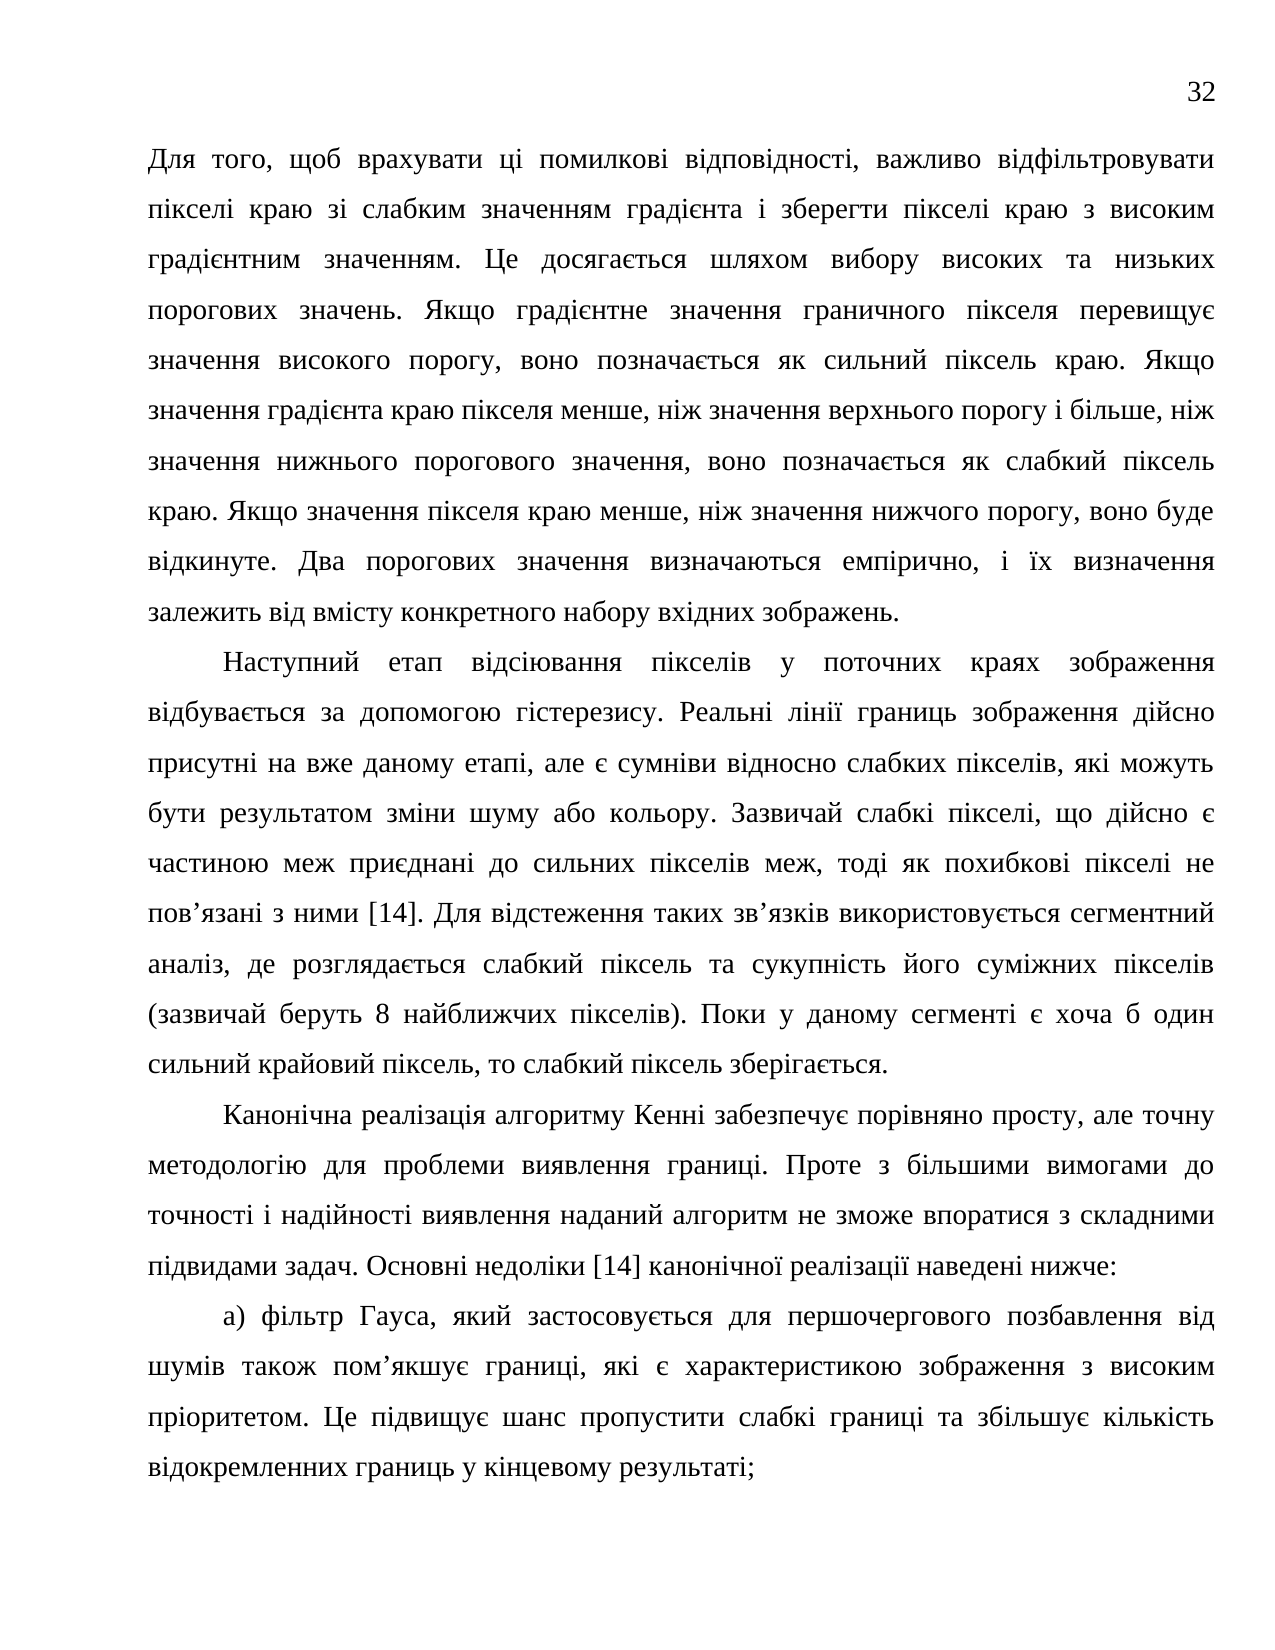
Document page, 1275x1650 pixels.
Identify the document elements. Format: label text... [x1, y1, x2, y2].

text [148, 141, 1216, 627]
text а) фільтр Гауса, який застосовується для першочергового позбавлення від шумів також пом’якшує границі, які є характеристикою зображення з високим пріоритетом. Це підвищує шанс пропустити слабкі границі та збільшує кількість відокремленних границь у кінцевому результаті; [148, 1298, 1216, 1483]
text Канонічна реалізація алгоритму Кенні забезпечує порівняно просту, але точну методологію для проблеми виявлення границі. Проте з більшими вимогами до точності і надійності виявлення наданий алгоритм не зможе впоратися з складними підвидами задач. Основні недоліки [14] канонічної реалізації наведені нижче: [148, 1097, 1216, 1281]
text Наступний етап відсіювання пікселів у поточних краях зображення відбувається за допомогою гістерезису. Реальні лінії границь зображення дійсно присутні на вже даному етапі, але є сумніви відносно слабких пікселів, які можуть бути результатом зміни шуму або кольору. Зазвичай слабкі пікселі, що дійсно є частиною меж приєднані до сильних пікселів меж, тоді як похибкові пікселі не пов’язані з ними [14]. Для відстеження таких зв’язків використовується сегментний аналіз, де розглядається слабкий піксель та сукупність його суміжних пікселів (зазвичай беруть 8 найближчих пікселів). Поки у даному сегменті є хоча б один сильний крайовий піксель, то слабкий піксель зберігається. [148, 644, 1216, 1080]
